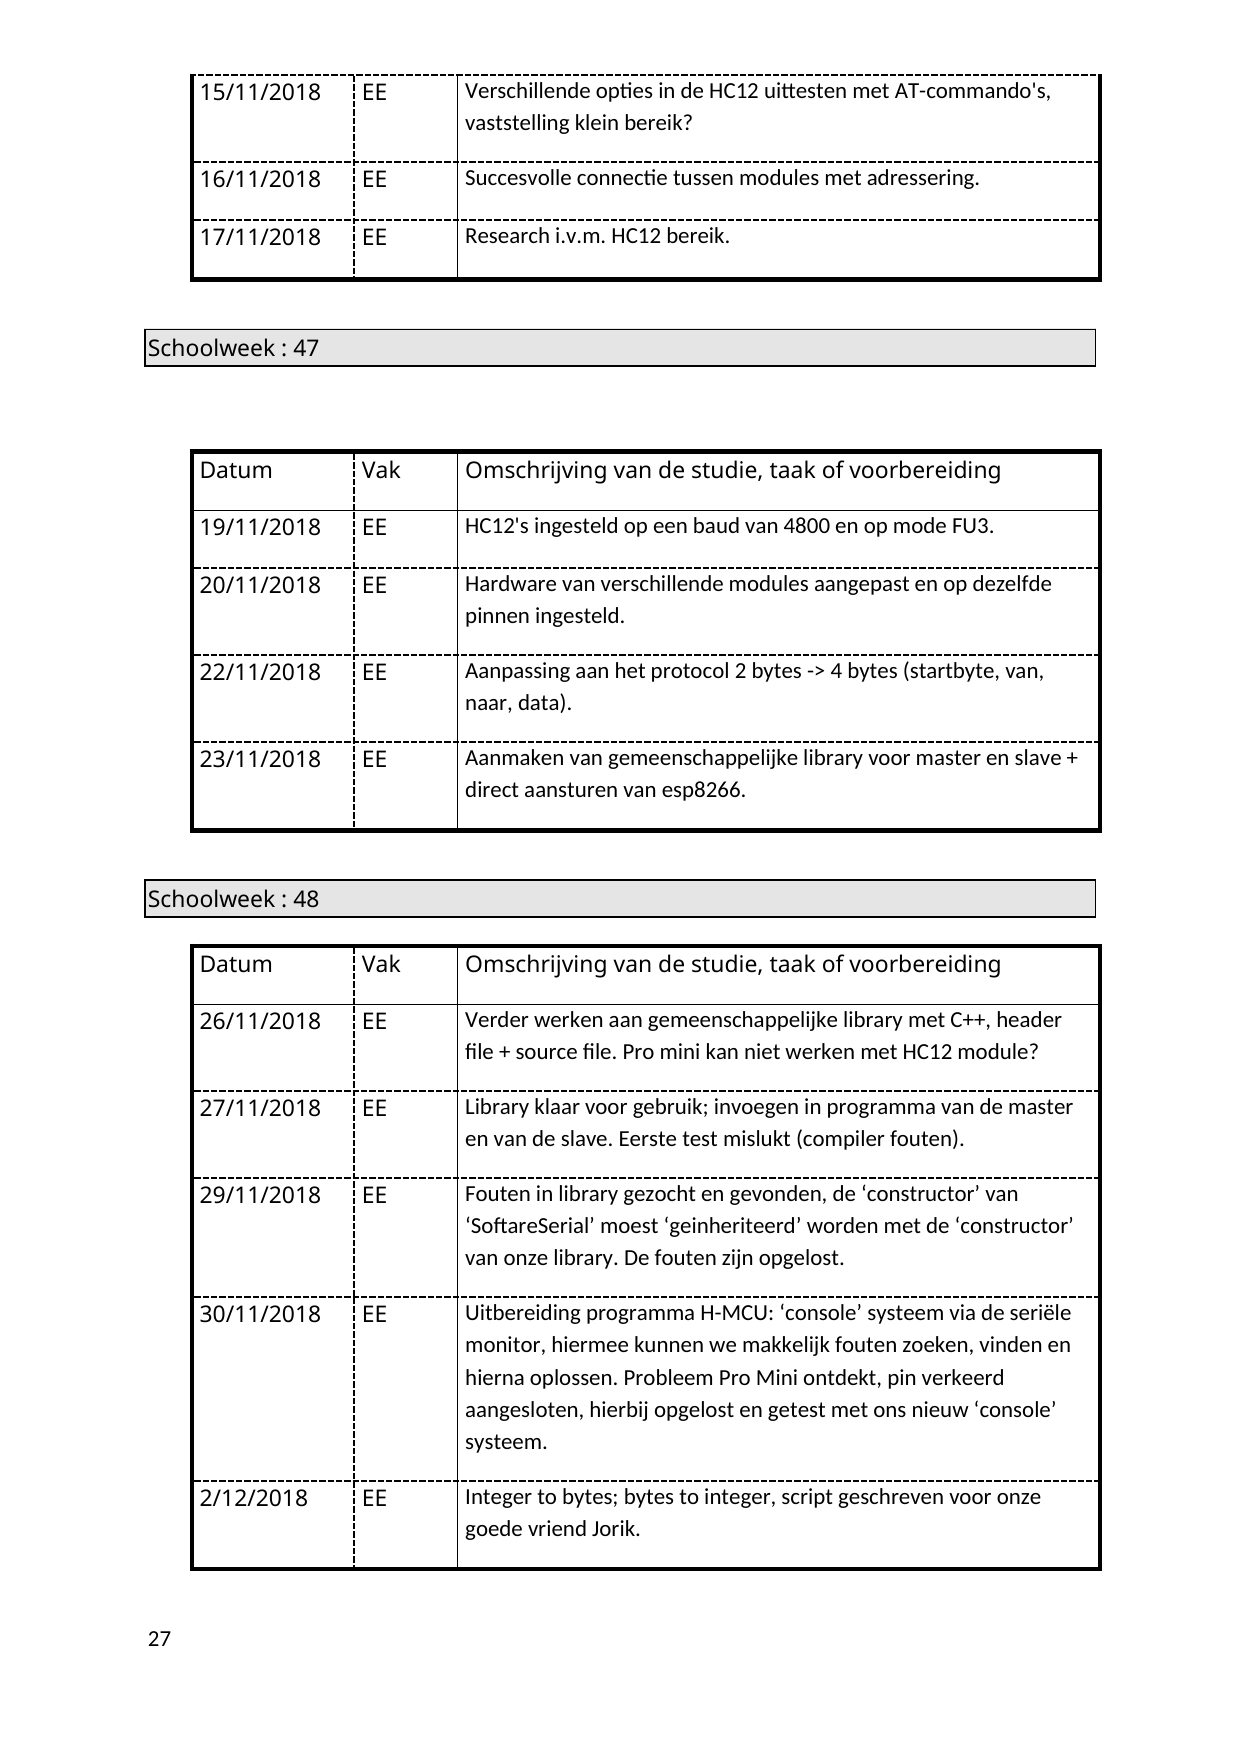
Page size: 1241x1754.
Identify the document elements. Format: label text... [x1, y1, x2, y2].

table_cell EE [354, 161, 457, 219]
table_cell Integer to bytes; bytes to integer, script geschreven voor onze goede vriend Jorik. [458, 1480, 1098, 1567]
table_cell Aanmaken van gemeenschappelijke library voor master en slave + direct aansturen van esp8266. [458, 741, 1098, 828]
table_cell 16/11/2018 [194, 161, 354, 219]
table_cell EE [354, 511, 457, 567]
table_header Vak [354, 948, 457, 1004]
table_header Omschrijving van de studie, taak of voorbereiding [458, 454, 1098, 510]
table_cell 23/11/2018 [194, 741, 354, 828]
table_cell 27/11/2018 [194, 1090, 354, 1177]
table_cell EE [354, 654, 457, 741]
table_cell EE [354, 219, 457, 277]
table_cell Fouten in library gezocht en gevonden, de ‘constructor’ van ‘SoftareSerial’ moest ‘geinheriteerd’ worden met de ‘constructor’ van onze library. De fouten zijn opgelost. [458, 1177, 1098, 1296]
table_cell Verschillende opties in de HC12 uittesten met AT-commando's, vaststelling klein bereik? [458, 74, 1098, 161]
table_cell Library klaar voor gebruik; invoegen in programma van de master en van de slave. Eerste test mislukt (compiler fouten). [458, 1090, 1098, 1177]
table_header Datum [194, 454, 354, 510]
table_cell 17/11/2018 [194, 219, 354, 277]
table_cell 19/11/2018 [194, 511, 354, 567]
table_cell 30/11/2018 [194, 1296, 354, 1480]
table_cell EE [354, 741, 457, 828]
table_cell 15/11/2018 [194, 74, 354, 161]
table_cell EE [354, 1177, 457, 1296]
table_cell Hardware van verschillende modules aangepast en op dezelfde pinnen ingesteld. [458, 567, 1098, 654]
table_cell EE [354, 1296, 457, 1480]
table_cell Research i.v.m. HC12 bereik. [458, 219, 1098, 277]
table_cell 20/11/2018 [194, 567, 354, 654]
table_cell Aanpassing aan het protocol 2 bytes -> 4 bytes (startbyte, van, naar, data). [458, 654, 1098, 741]
table_cell EE [354, 1005, 457, 1090]
table_header Datum [194, 948, 354, 1004]
table_cell Verder werken aan gemeenschappelijke library met C++, header file + source file. Pro mini kan niet werken met HC12 module? [458, 1005, 1098, 1090]
table_cell EE [354, 1480, 457, 1567]
table_header Vak [354, 454, 457, 510]
table_cell EE [354, 567, 457, 654]
table_cell EE [354, 1090, 457, 1177]
table_cell 26/11/2018 [194, 1005, 354, 1090]
table_cell Succesvolle connectie tussen modules met adressering. [458, 161, 1098, 219]
table_cell 29/11/2018 [194, 1177, 354, 1296]
table_cell EE [354, 74, 457, 161]
text Schoolweek : 47 [146, 330, 1095, 365]
table_cell Uitbereiding programma H-MCU: ‘console’ systeem via de seriële monitor, hiermee kunnen we makkelijk fouten zoeken, vinden en hierna oplossen. Probleem Pro Mini ontdekt, pin verkeerd aangesloten, hierbij opgelost en getest met ons nieuw ‘console’ systeem. [458, 1296, 1098, 1480]
table_cell 2/12/2018 [194, 1480, 354, 1567]
table_cell HC12's ingesteld op een baud van 4800 en op mode FU3. [458, 511, 1098, 567]
table_cell 22/11/2018 [194, 654, 354, 741]
table_header Omschrijving van de studie, taak of voorbereiding [458, 948, 1098, 1004]
text Schoolweek : 48 [146, 881, 1095, 916]
